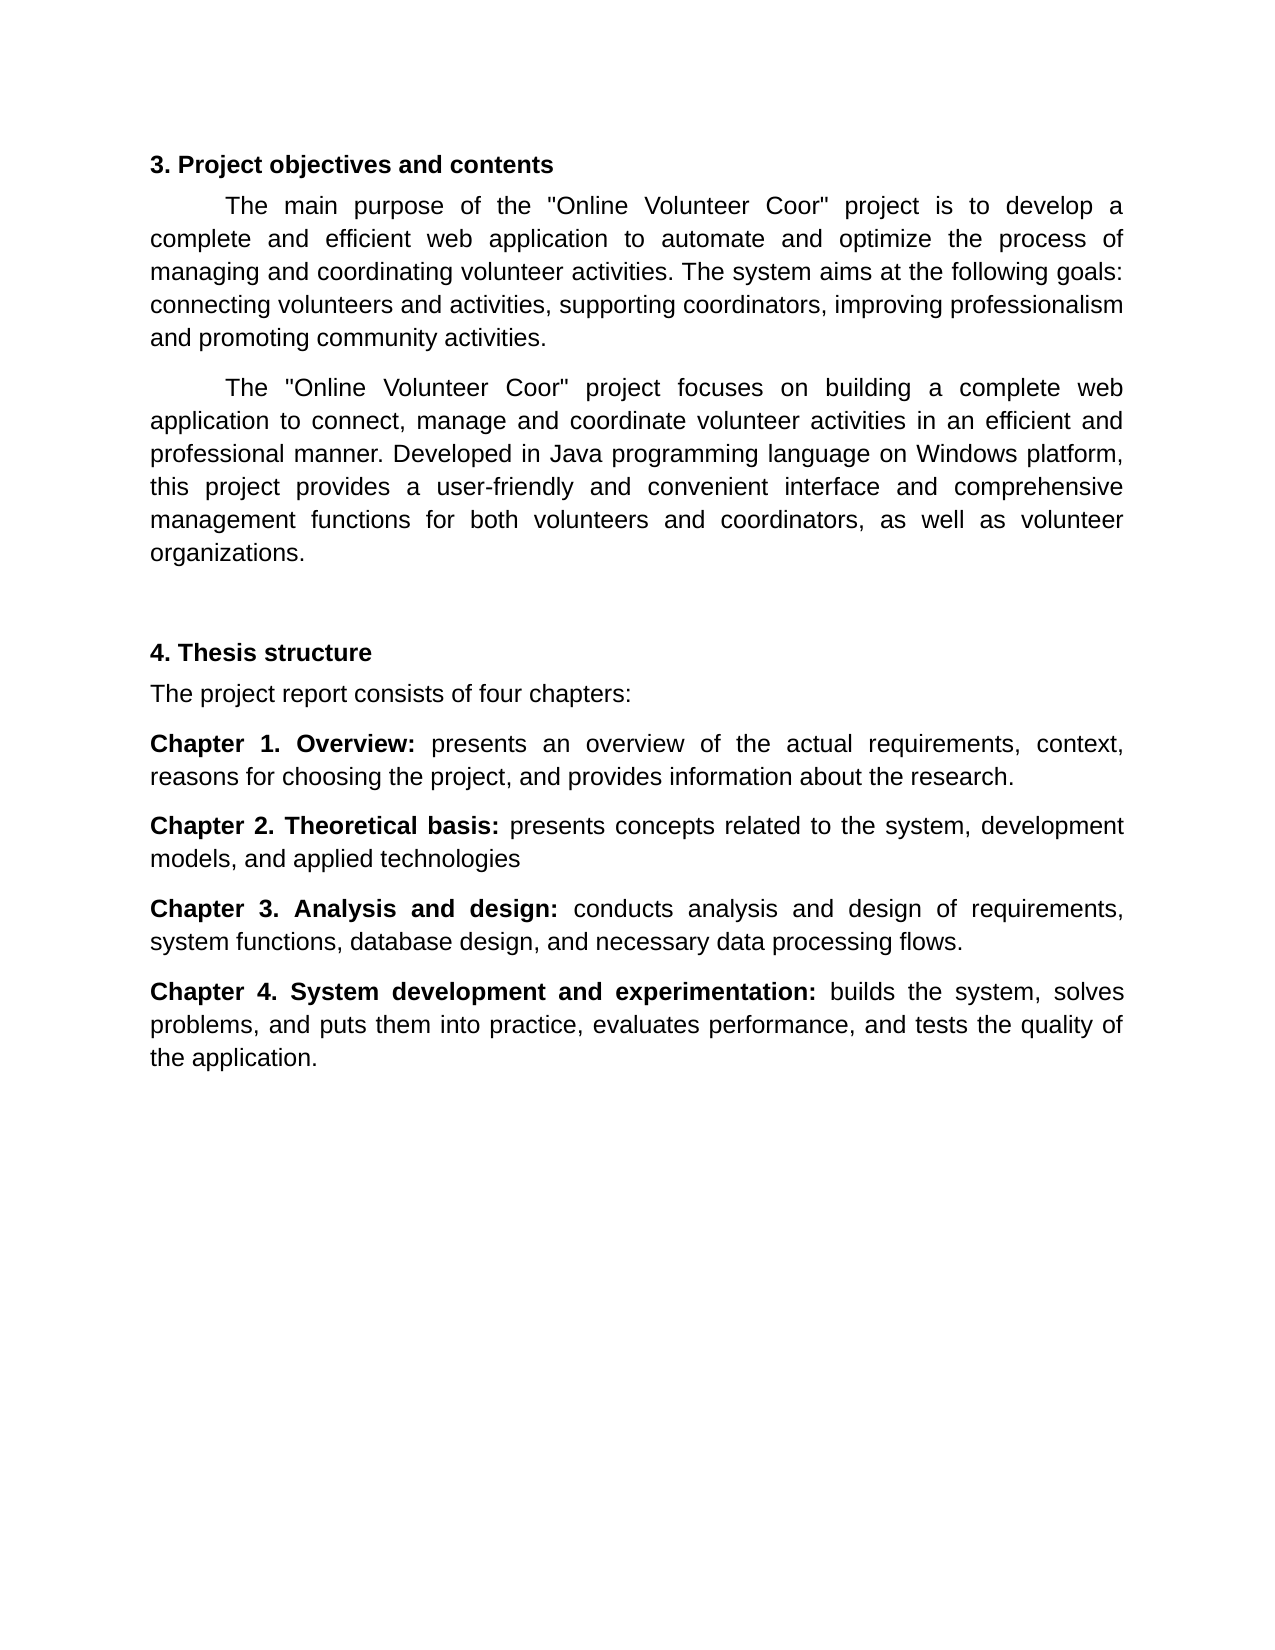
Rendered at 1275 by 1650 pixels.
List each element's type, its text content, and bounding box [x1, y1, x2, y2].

text Chapter 4. System development and experimentation: builds the system, solves problems, and puts them into practice, evaluates performance, and tests the quality of the application. [150, 977, 1125, 1072]
subtitle 3. Project objectives and contents [150, 150, 1125, 179]
text Chapter 1. Overview: presents an overview of the actual requirements, context, reasons for choosing the project, and provides information about the research. [150, 729, 1125, 790]
text The "Online Volunteer Coor" project focuses on building a complete web application to connect, manage and coordinate volunteer activities in an efficient and professional manner. Developed in Java programming language on Windows platform, this project provides a user-friendly and convenient interface and comprehensive management functions for both volunteers and coordinators, as well as volunteer organizations. [150, 373, 1125, 567]
text The project report consists of four chapters: [150, 679, 1125, 708]
subtitle 4. Thesis structure [150, 638, 1125, 666]
text Chapter 2. Theoretical basis: presents concepts related to the system, development models, and applied technologies [150, 811, 1125, 873]
text The main purpose of the "Online Volunteer Coor" project is to develop a complete and efficient web application to automate and optimize the process of managing and coordinating volunteer activities. The system aims at the following goals: connecting volunteers and activities, supporting coordinators, improving professionalism and promoting community activities. [150, 191, 1125, 352]
text Chapter 3. Analysis and design: conducts analysis and design of requirements, system functions, database design, and necessary data processing flows. [150, 894, 1125, 956]
